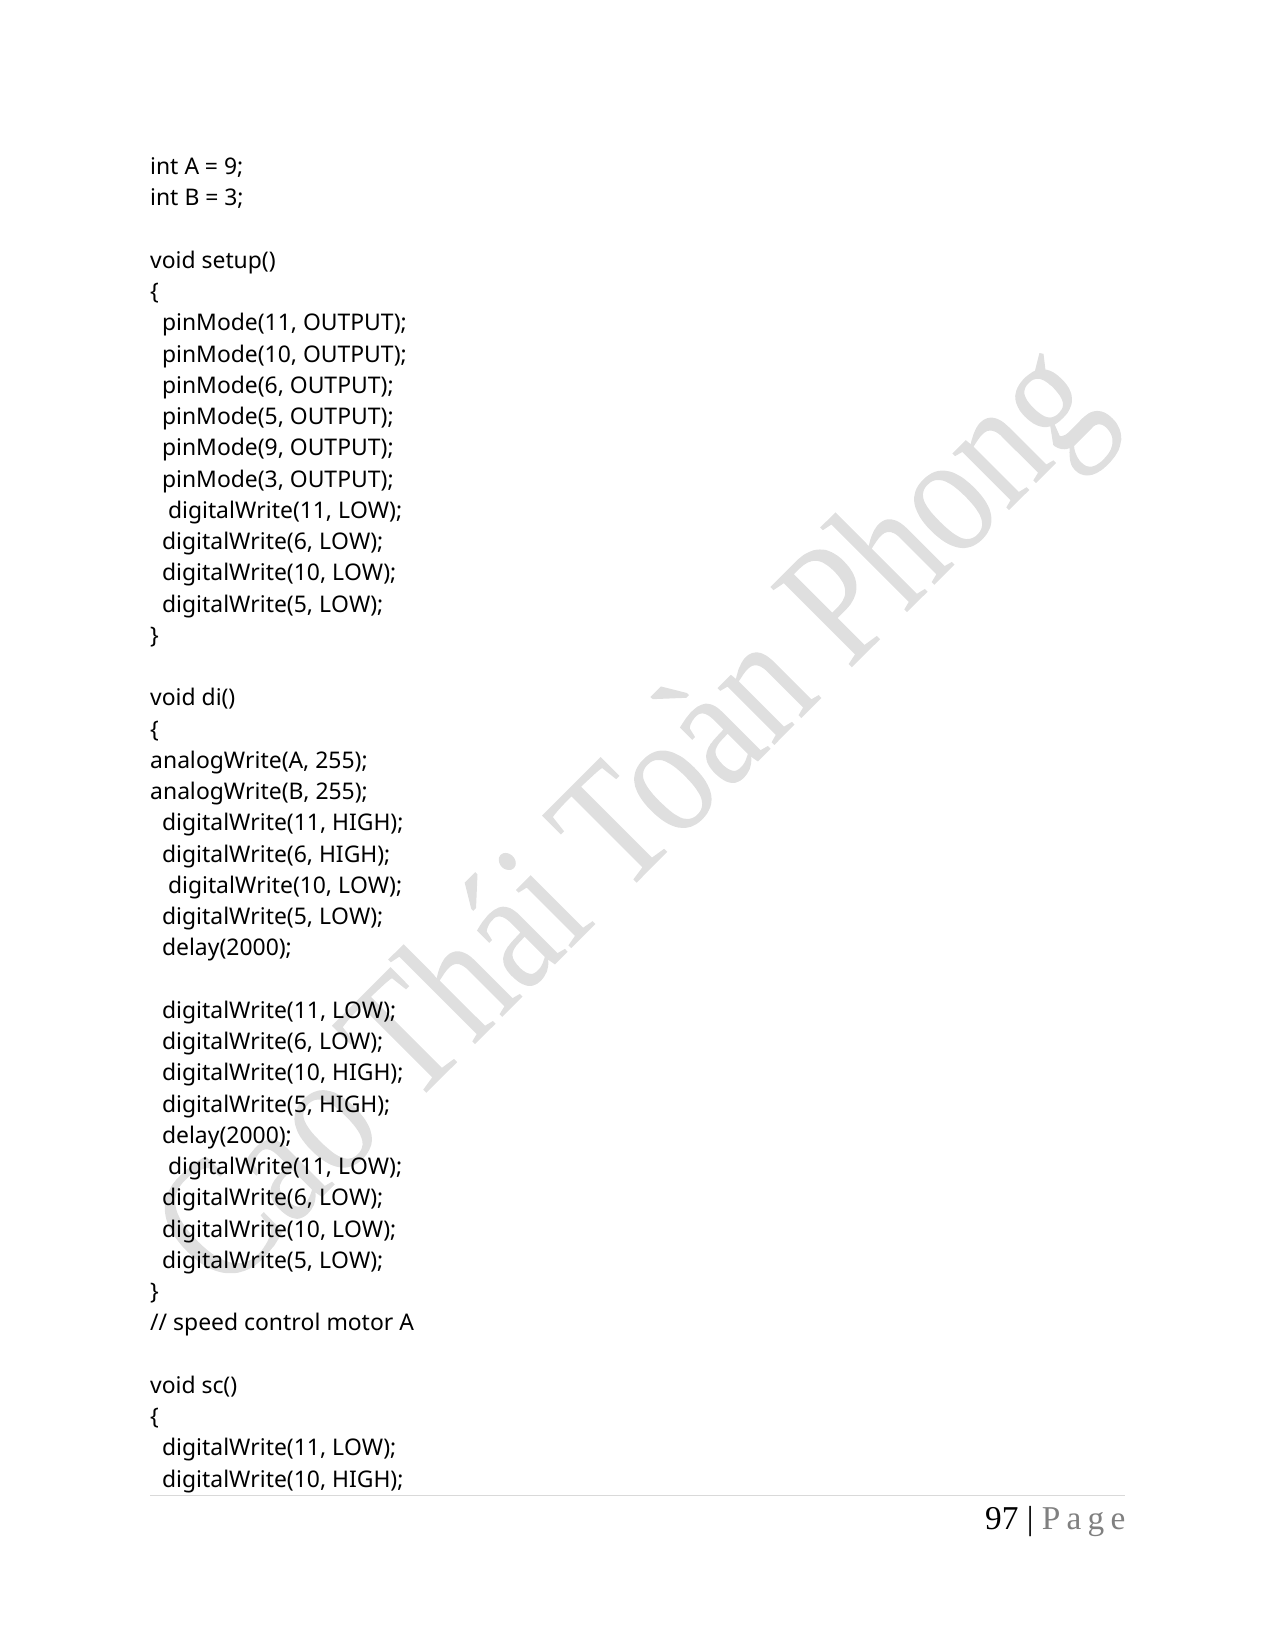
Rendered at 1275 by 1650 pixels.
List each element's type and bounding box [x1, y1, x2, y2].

table_header [139, 150, 1113, 1494]
